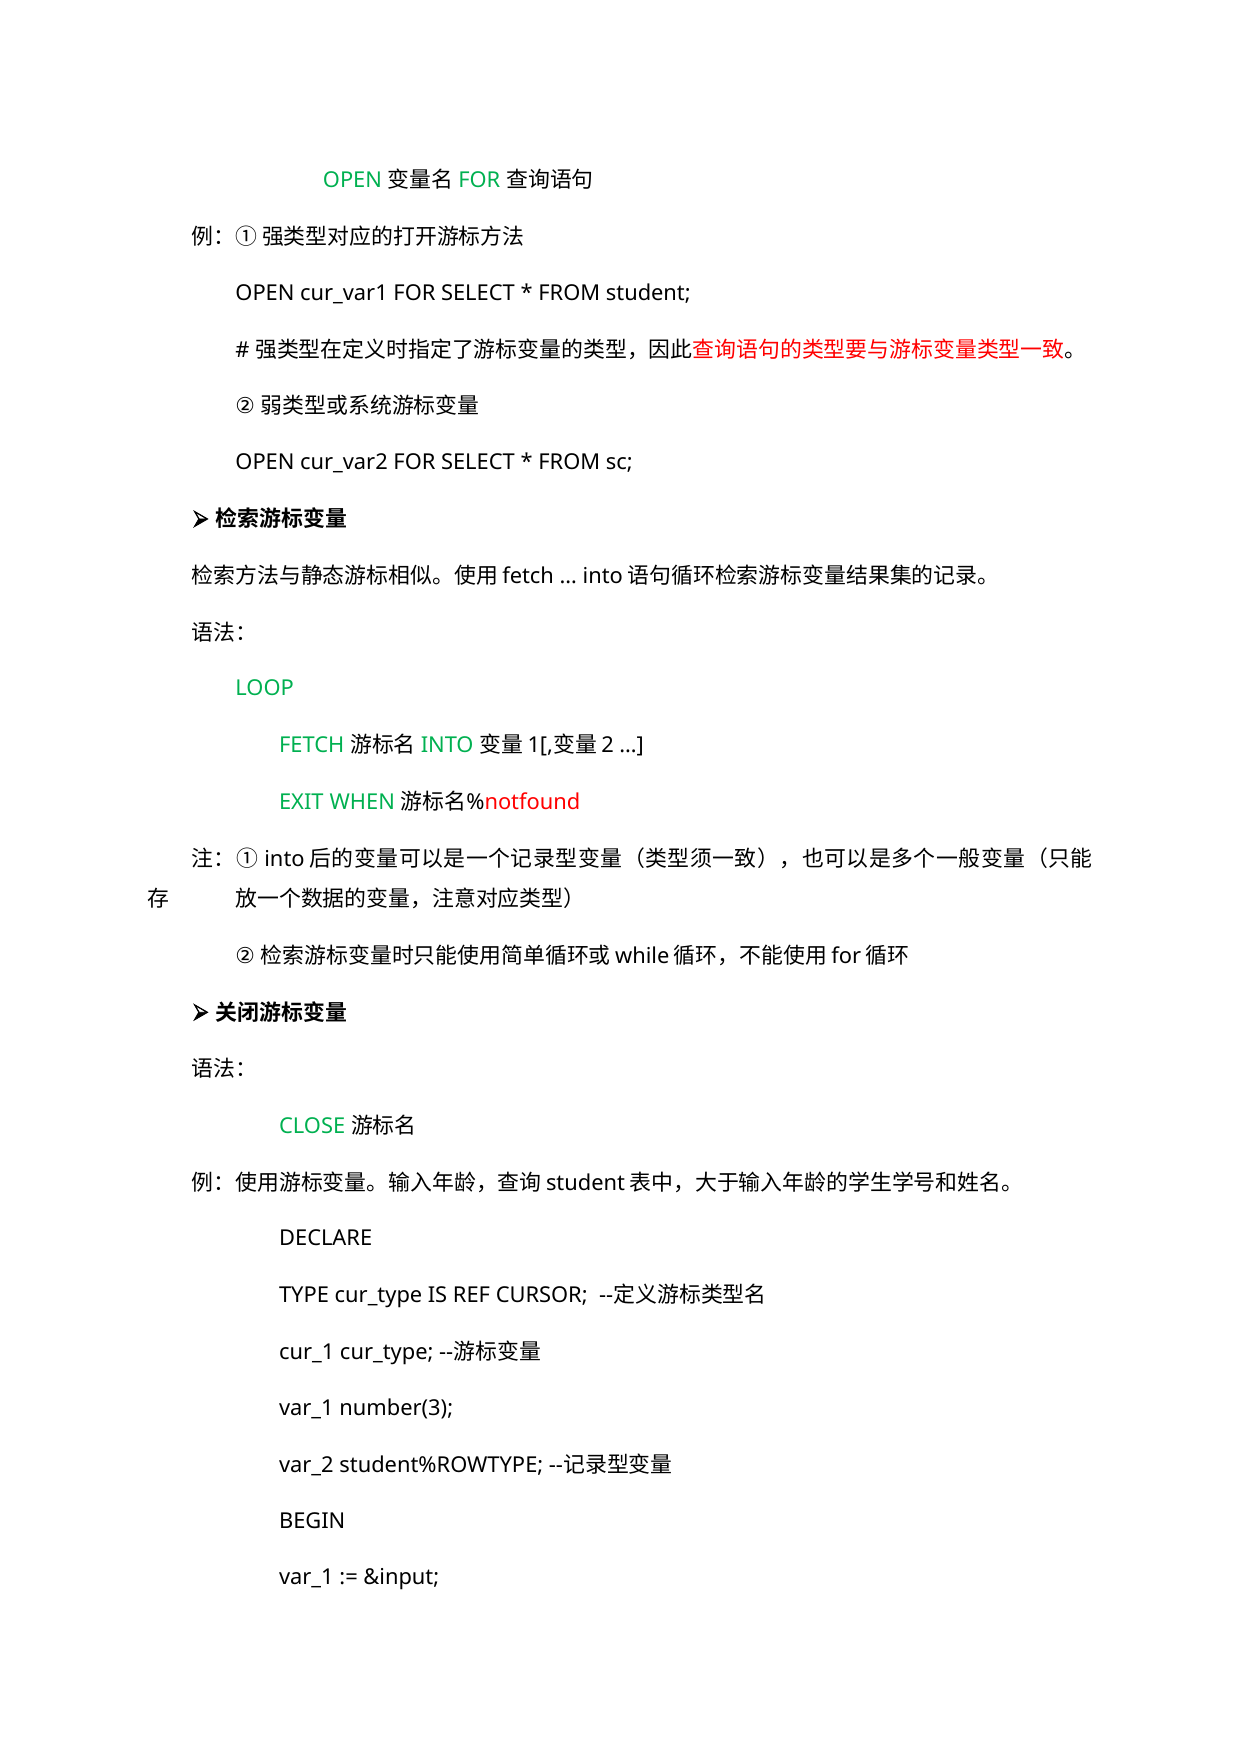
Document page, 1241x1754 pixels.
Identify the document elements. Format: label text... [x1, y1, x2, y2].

text 语法： [148, 614, 1092, 647]
text var_1 := &input; [148, 1559, 1092, 1592]
text OPEN 变量名 FOR 查询语句 [148, 162, 1092, 194]
text 检索方法与静态游标相似。使用fetch … into语句循环检索游标变量结果集的记录。 [148, 558, 1092, 590]
text ② 弱类型或系统游标变量 [148, 388, 1092, 421]
text 语法： [148, 1051, 1092, 1083]
text ② 检索游标变量时只能使用简单循环或while循环，不能使用for循环 [148, 938, 1092, 970]
list 关闭游标变量 [192, 994, 1092, 1027]
text DECLARE [148, 1221, 1092, 1253]
text EXIT WHEN 游标名%notfound [148, 784, 1092, 816]
text OPEN cur_var2 FOR SELECT * FROM sc; [148, 445, 1092, 477]
text var_2 student%ROWTYPE; --记录型变量 [148, 1447, 1092, 1479]
list 检索游标变量 [192, 501, 1092, 533]
text 例：使用游标变量。输入年龄，查询student表中，大于输入年龄的学生学号和姓名。 [148, 1164, 1092, 1197]
text CLOSE 游标名 [148, 1108, 1092, 1140]
text 例：① 强类型对应的打开游标方法 [148, 219, 1092, 251]
text 注：① into后的变量可以是一个记录型变量（类型须一致），也可以是多个一般变量（只能存 放一个数据的变量，注意对应类型） [148, 840, 1092, 913]
text FETCH 游标名 INTO 变量1[,变量2 …] [148, 727, 1092, 759]
text cur_1 cur_type; --游标变量 [148, 1334, 1092, 1366]
text # 强类型在定义时指定了游标变量的类型，因此查询语句的类型要与游标变量类型一致。 [148, 331, 1092, 364]
text OPEN cur_var1 FOR SELECT * FROM student; [148, 275, 1092, 308]
text LOOP [148, 671, 1092, 703]
text var_1 number(3); [148, 1391, 1092, 1423]
text BEGIN [148, 1503, 1092, 1536]
text TYPE cur_type IS REF CURSOR; --定义游标类型名 [148, 1277, 1092, 1310]
